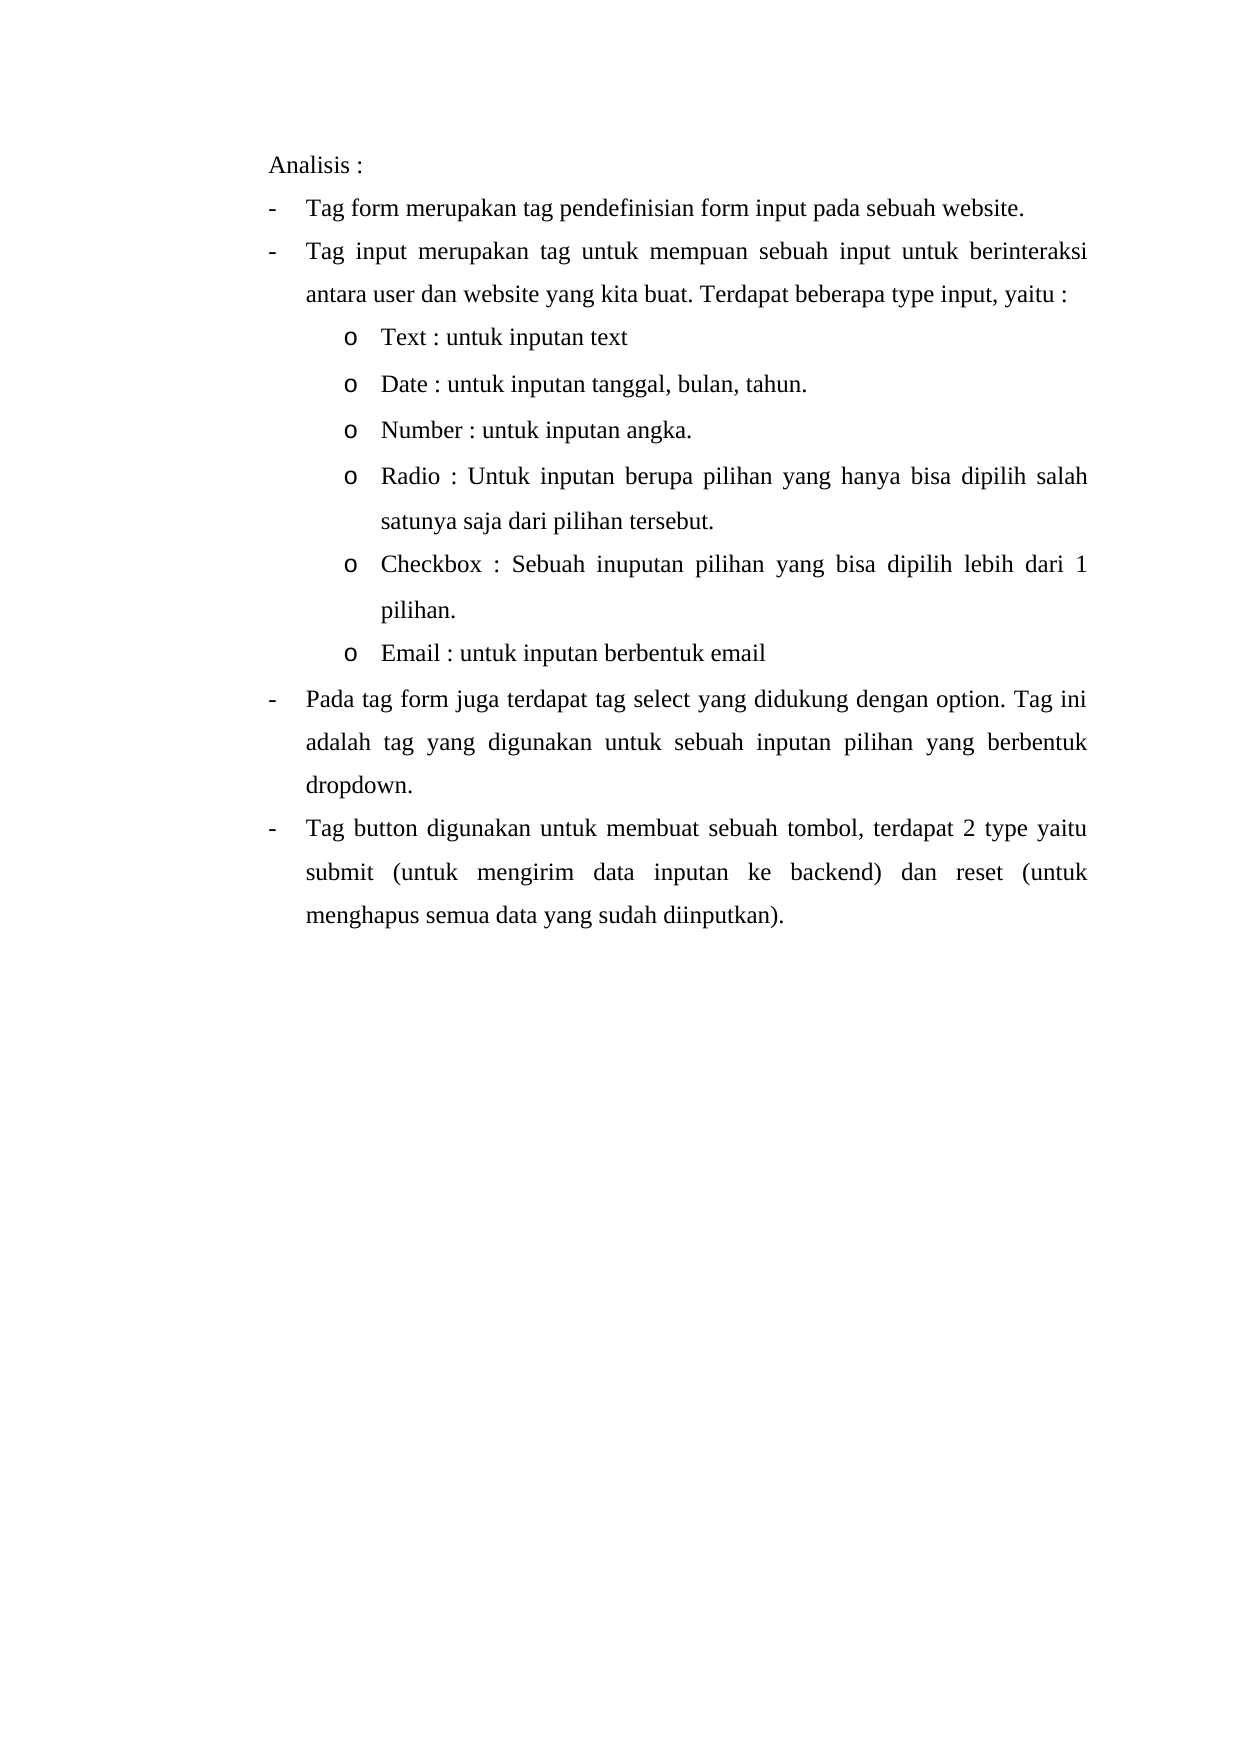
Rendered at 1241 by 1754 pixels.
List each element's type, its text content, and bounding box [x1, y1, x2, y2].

text Analisis : [268, 150, 1088, 179]
list Date : untuk inputan tanggal, bulan, tahun. [343, 369, 1088, 399]
list Checkbox : Sebuah inuputan pilihan yang bisa dipilih lebih dari 1 pilihan. [343, 549, 1088, 623]
list Text : untuk inputan text [343, 322, 1088, 353]
list Email : untuk inputan berbentuk email [343, 638, 1088, 669]
list Tag button digunakan untuk membuat sebuah tombol, terdapat 2 type yaitu submit (untuk mengirim data inputan ke backend) dan reset (untuk menghapus semua data yang sudah diinputkan). [268, 813, 1088, 928]
list Number : untuk inputan angka. [343, 415, 1088, 446]
list Pada tag form juga terdapat tag select yang didukung dengan option. Tag ini adalah tag yang digunakan untuk sebuah inputan pilihan yang berbentuk dropdown. [268, 684, 1088, 799]
list Tag input merupakan tag untuk mempuan sebuah input untuk berinteraksi antara user dan website yang kita buat. Terdapat beberapa type input, yaitu : [268, 236, 1088, 308]
list Radio : Untuk inputan berupa pilihan yang hanya bisa dipilih salah satunya saja dari pilihan tersebut. [343, 461, 1088, 535]
list Tag form merupakan tag pendefinisian form input pada sebuah website. [268, 193, 1088, 222]
